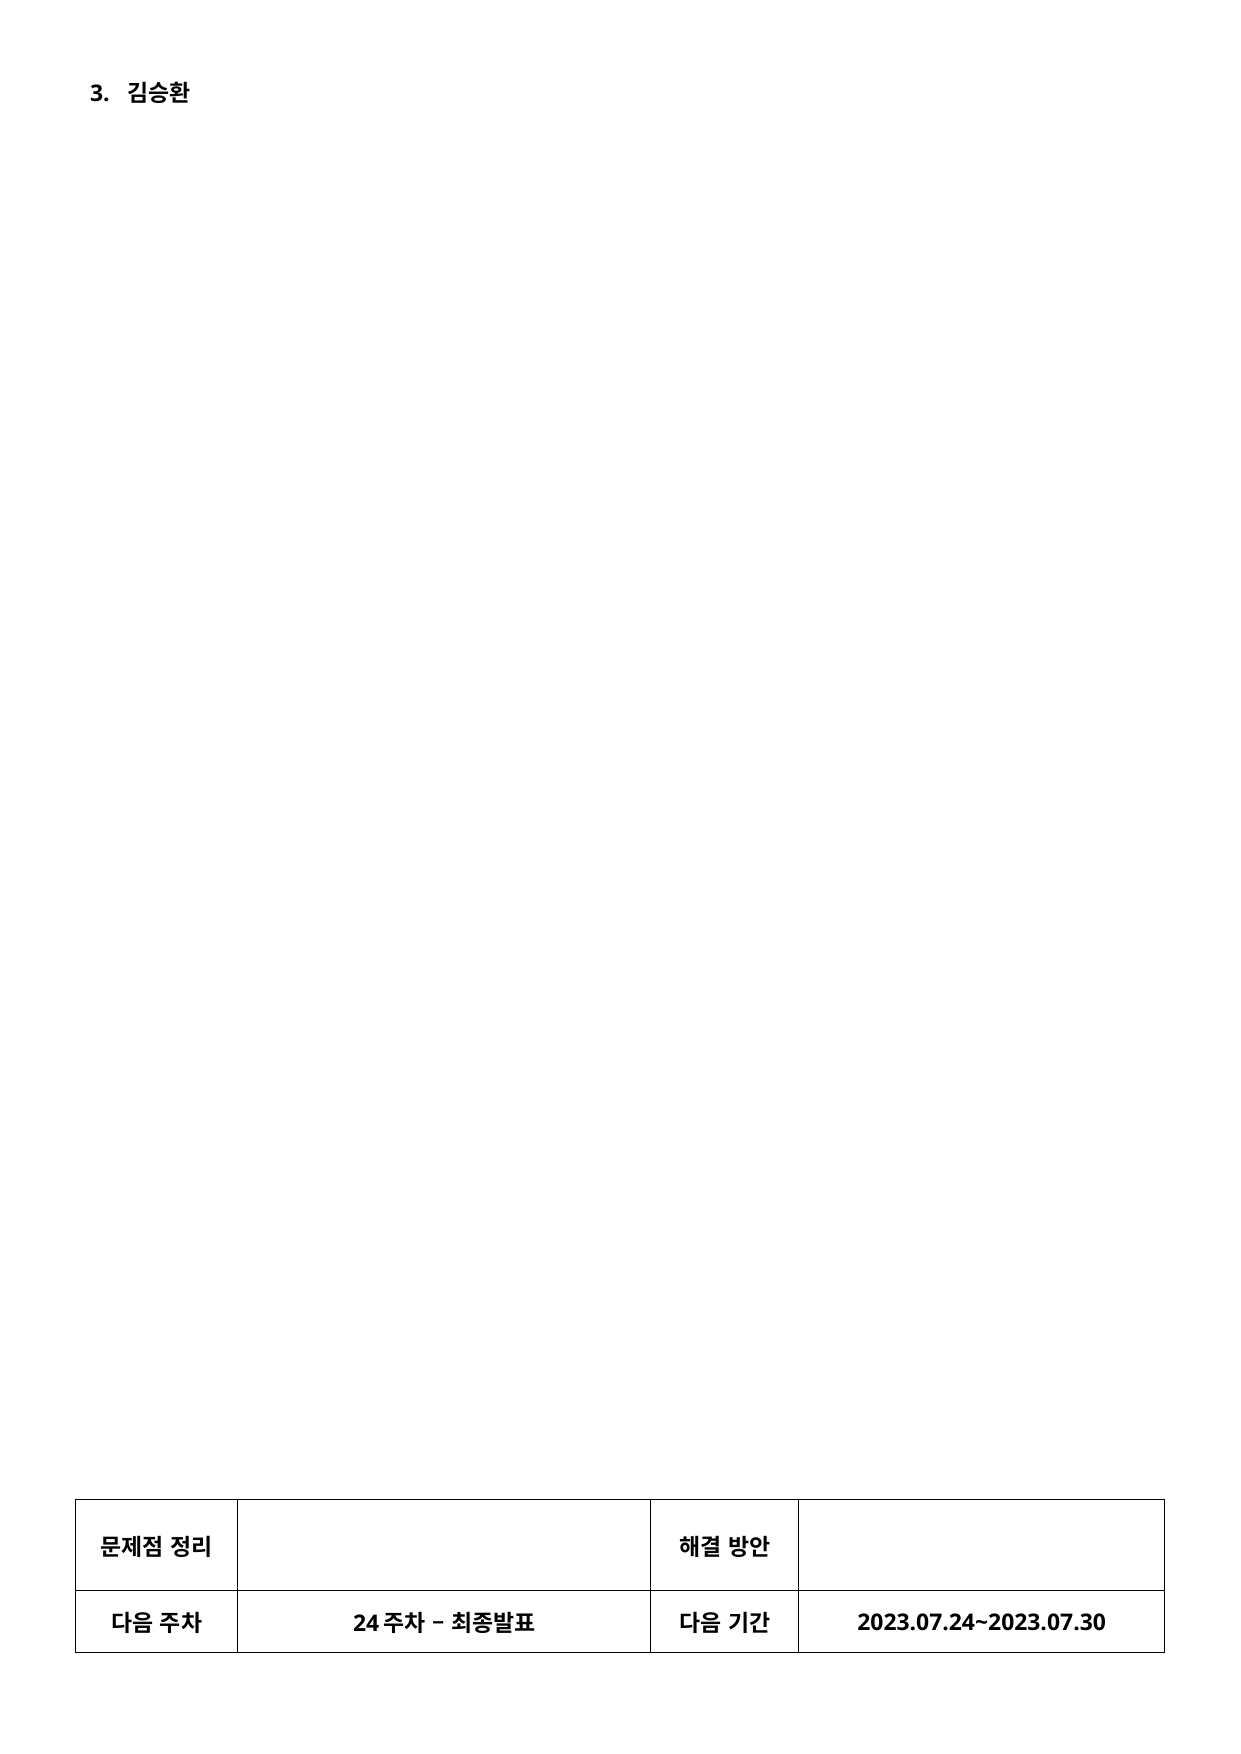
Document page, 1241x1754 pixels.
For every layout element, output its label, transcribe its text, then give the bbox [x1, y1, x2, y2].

table_header 문제점 정리 [76, 1500, 237, 1590]
list 김승환 [90, 75, 1165, 108]
table_header [799, 1500, 1164, 1590]
table_cell 24주차 – 최종발표 [238, 1591, 650, 1652]
table_cell 2023.07.24~2023.07.30 [799, 1591, 1164, 1652]
table_header 해결 방안 [651, 1500, 798, 1590]
table_header [238, 1500, 650, 1590]
table_cell 다음 기간 [651, 1591, 798, 1652]
table_cell 다음 주차 [76, 1591, 237, 1652]
